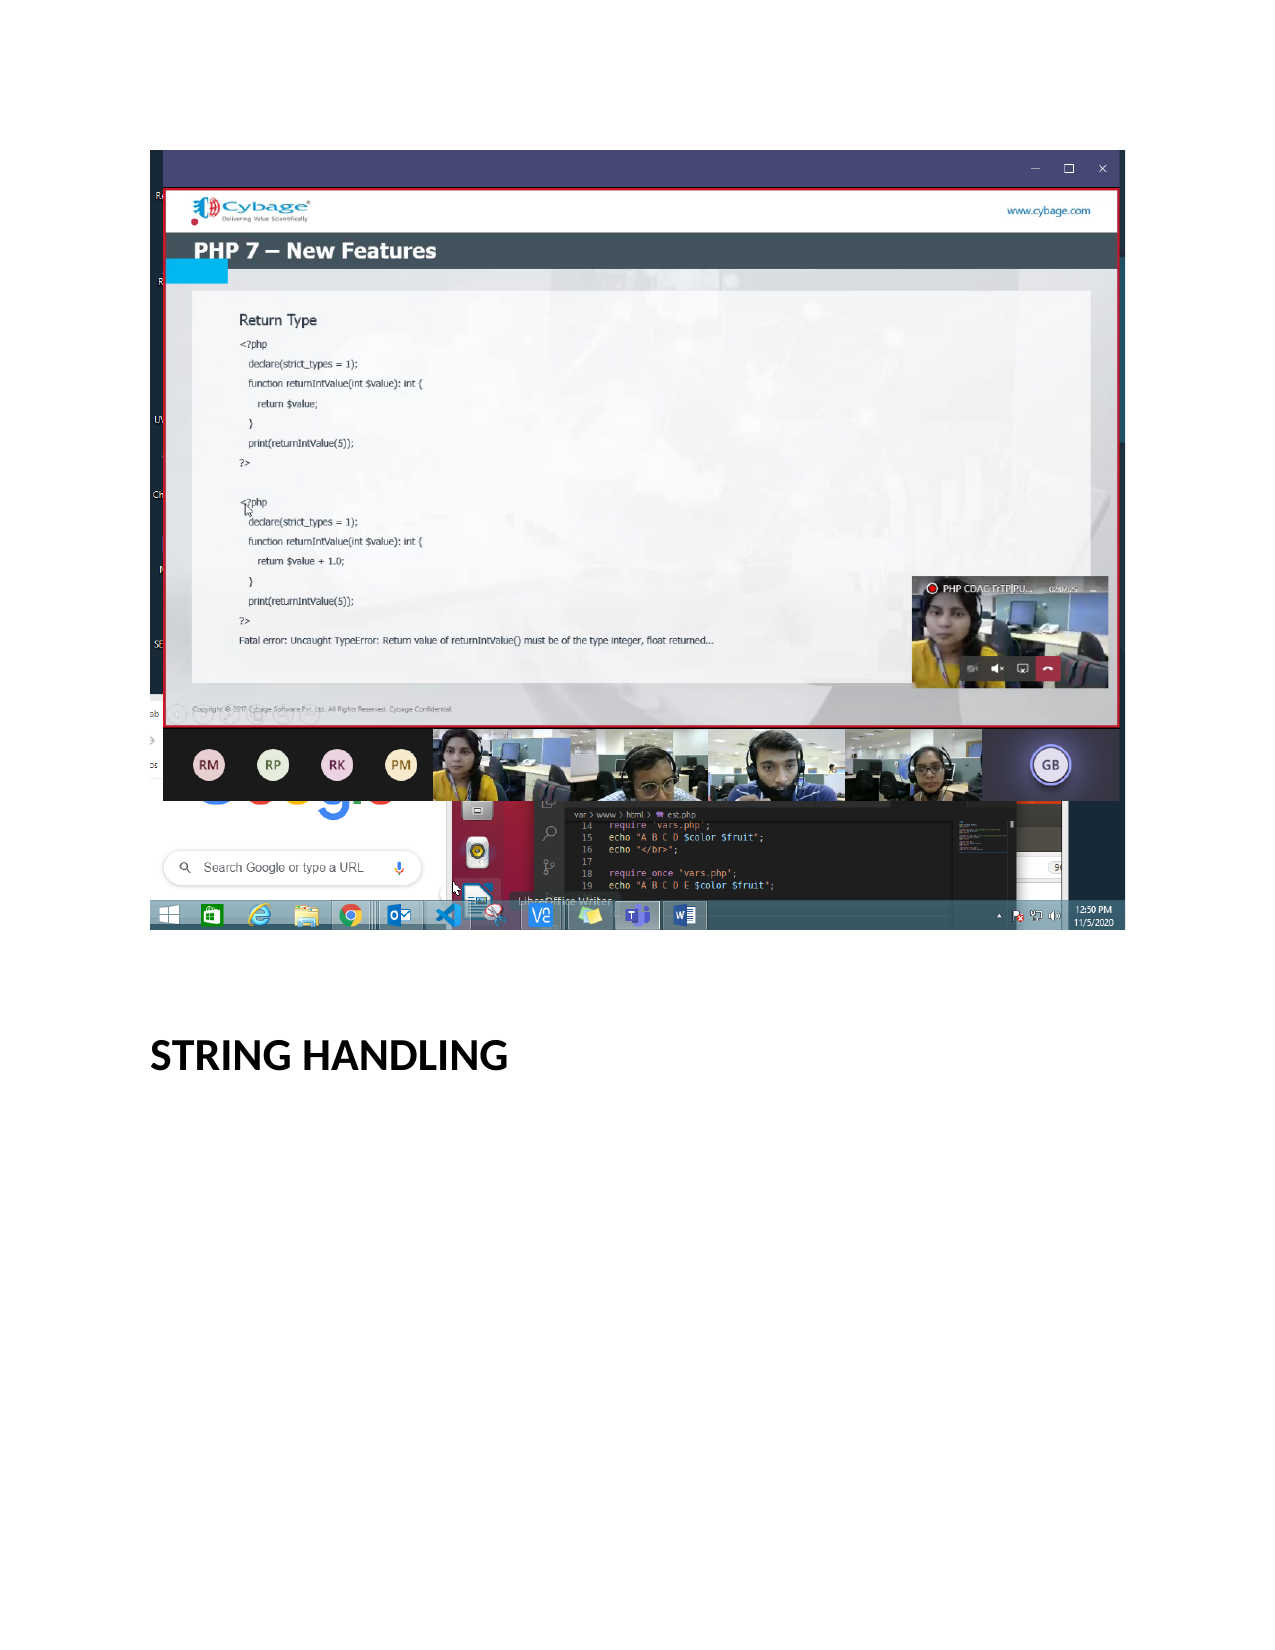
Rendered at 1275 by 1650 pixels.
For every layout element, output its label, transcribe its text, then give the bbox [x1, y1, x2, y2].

text STRING HANDLING [150, 1026, 1125, 1082]
picture [150, 150, 1125, 930]
